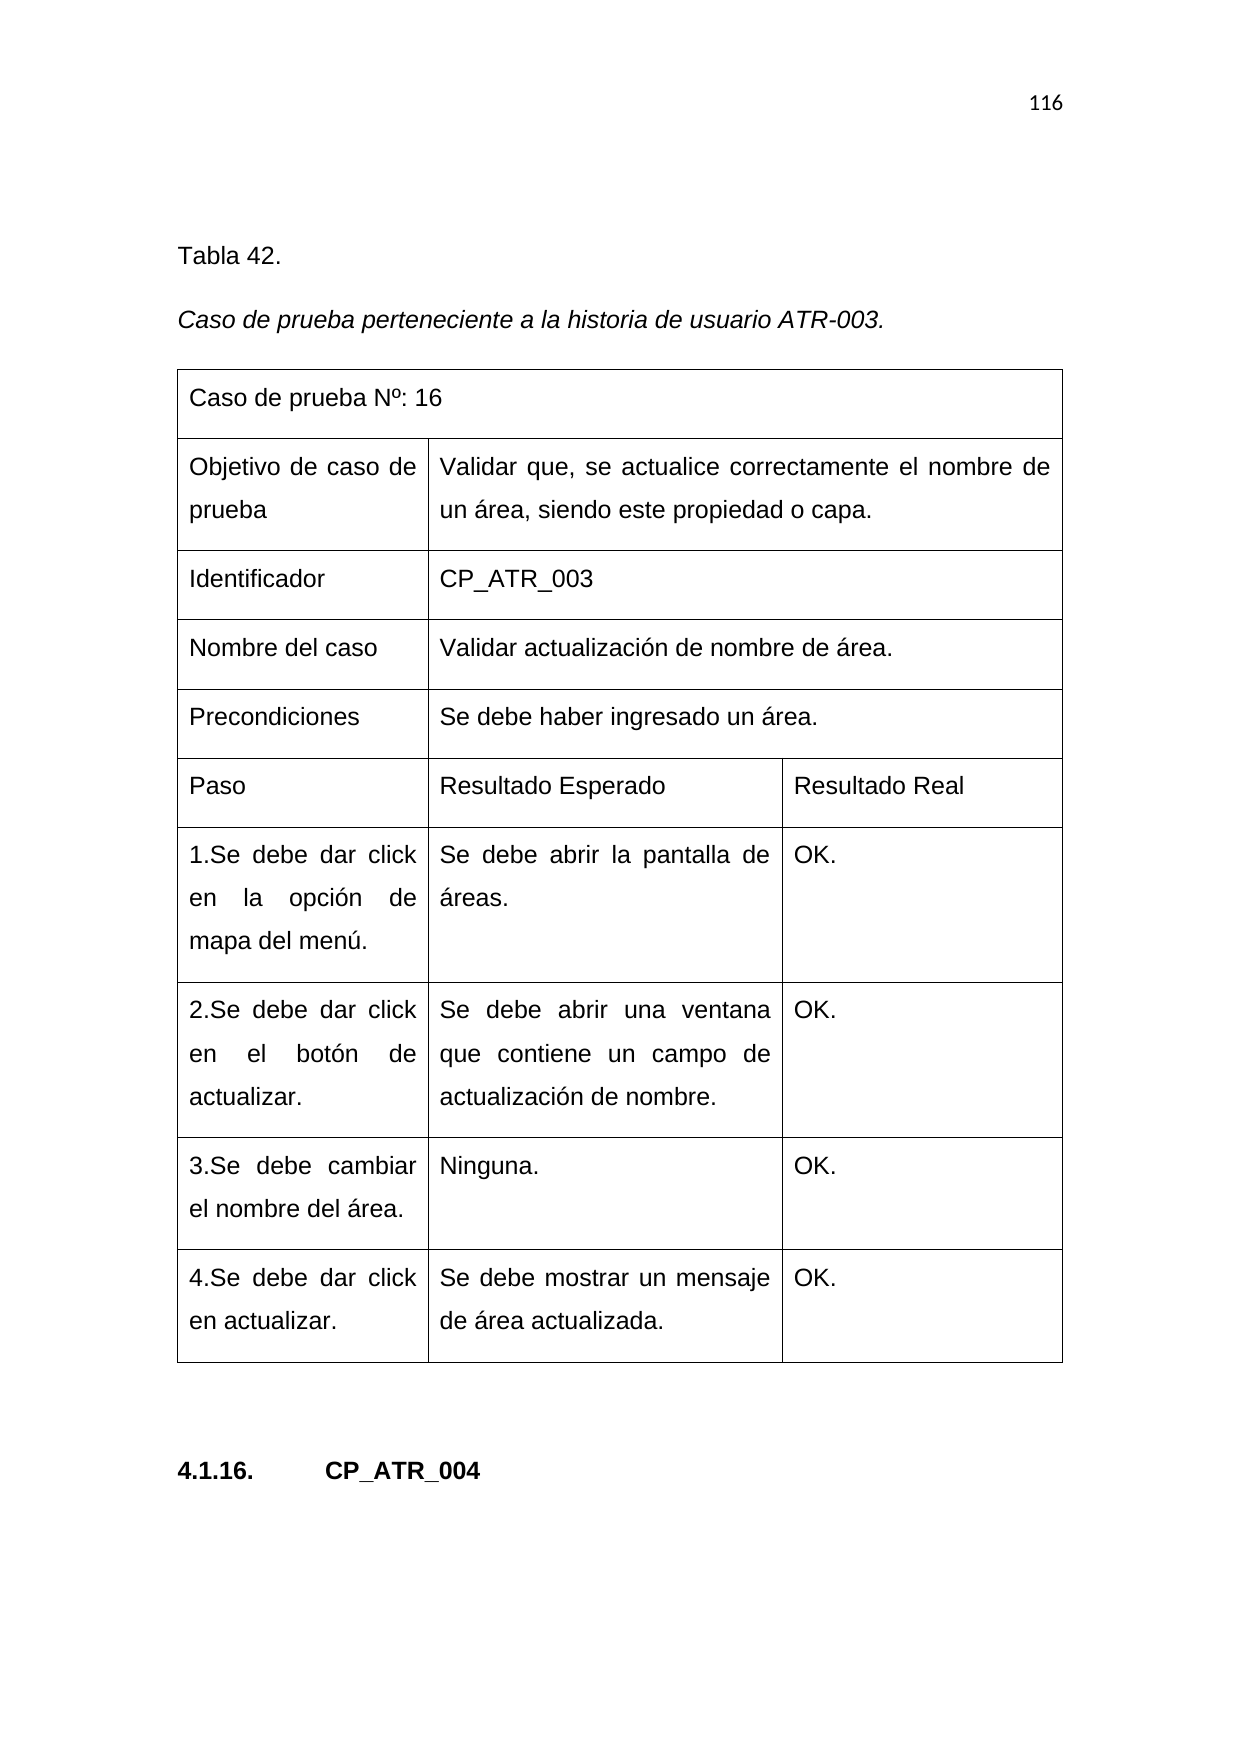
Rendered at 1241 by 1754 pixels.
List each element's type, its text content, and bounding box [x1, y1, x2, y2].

table_cell Se debe haber ingresado un área. [429, 690, 1062, 757]
table_cell Se debe mostrar un mensaje de área actualizada. [429, 1250, 782, 1362]
table_cell Validar actualización de nombre de área. [429, 620, 1062, 688]
table_cell Se debe abrir la pantalla de áreas. [429, 828, 782, 982]
table_cell OK. [783, 828, 1062, 982]
text Tabla 42. [177, 241, 1063, 270]
table_cell Precondiciones [178, 690, 428, 757]
table_cell Resultado Real [783, 759, 1062, 827]
text Caso de prueba perteneciente a la historia de usuario ATR-003. [177, 305, 1063, 334]
table_cell Identificador [178, 551, 428, 619]
table_cell Resultado Esperado [429, 759, 782, 827]
table_cell Ninguna. [429, 1138, 782, 1249]
table_cell 1.Se debe dar click en la opción de mapa del menú. [178, 828, 428, 982]
table_cell 4.Se debe dar click en actualizar. [178, 1250, 428, 1362]
table_cell OK. [783, 1138, 1062, 1249]
table_cell 2.Se debe dar click en el botón de actualizar. [178, 983, 428, 1137]
table_cell Objetivo de caso de prueba [178, 439, 428, 550]
subtitle CP_ATR_004 [177, 1456, 1063, 1484]
table_cell OK. [783, 1250, 1062, 1362]
table_cell OK. [783, 983, 1062, 1137]
table_cell Validar que, se actualice correctamente el nombre de un área, siendo este propiedad o capa. [429, 439, 1062, 550]
table_cell Paso [178, 759, 428, 827]
table_cell Nombre del caso [178, 620, 428, 688]
table_cell 3.Se debe cambiar el nombre del área. [178, 1138, 428, 1249]
table_cell Se debe abrir una ventana que contiene un campo de actualización de nombre. [429, 983, 782, 1137]
table_cell CP_ATR_003 [429, 551, 1062, 619]
table_header Caso de prueba Nº: 16 [178, 370, 1062, 438]
